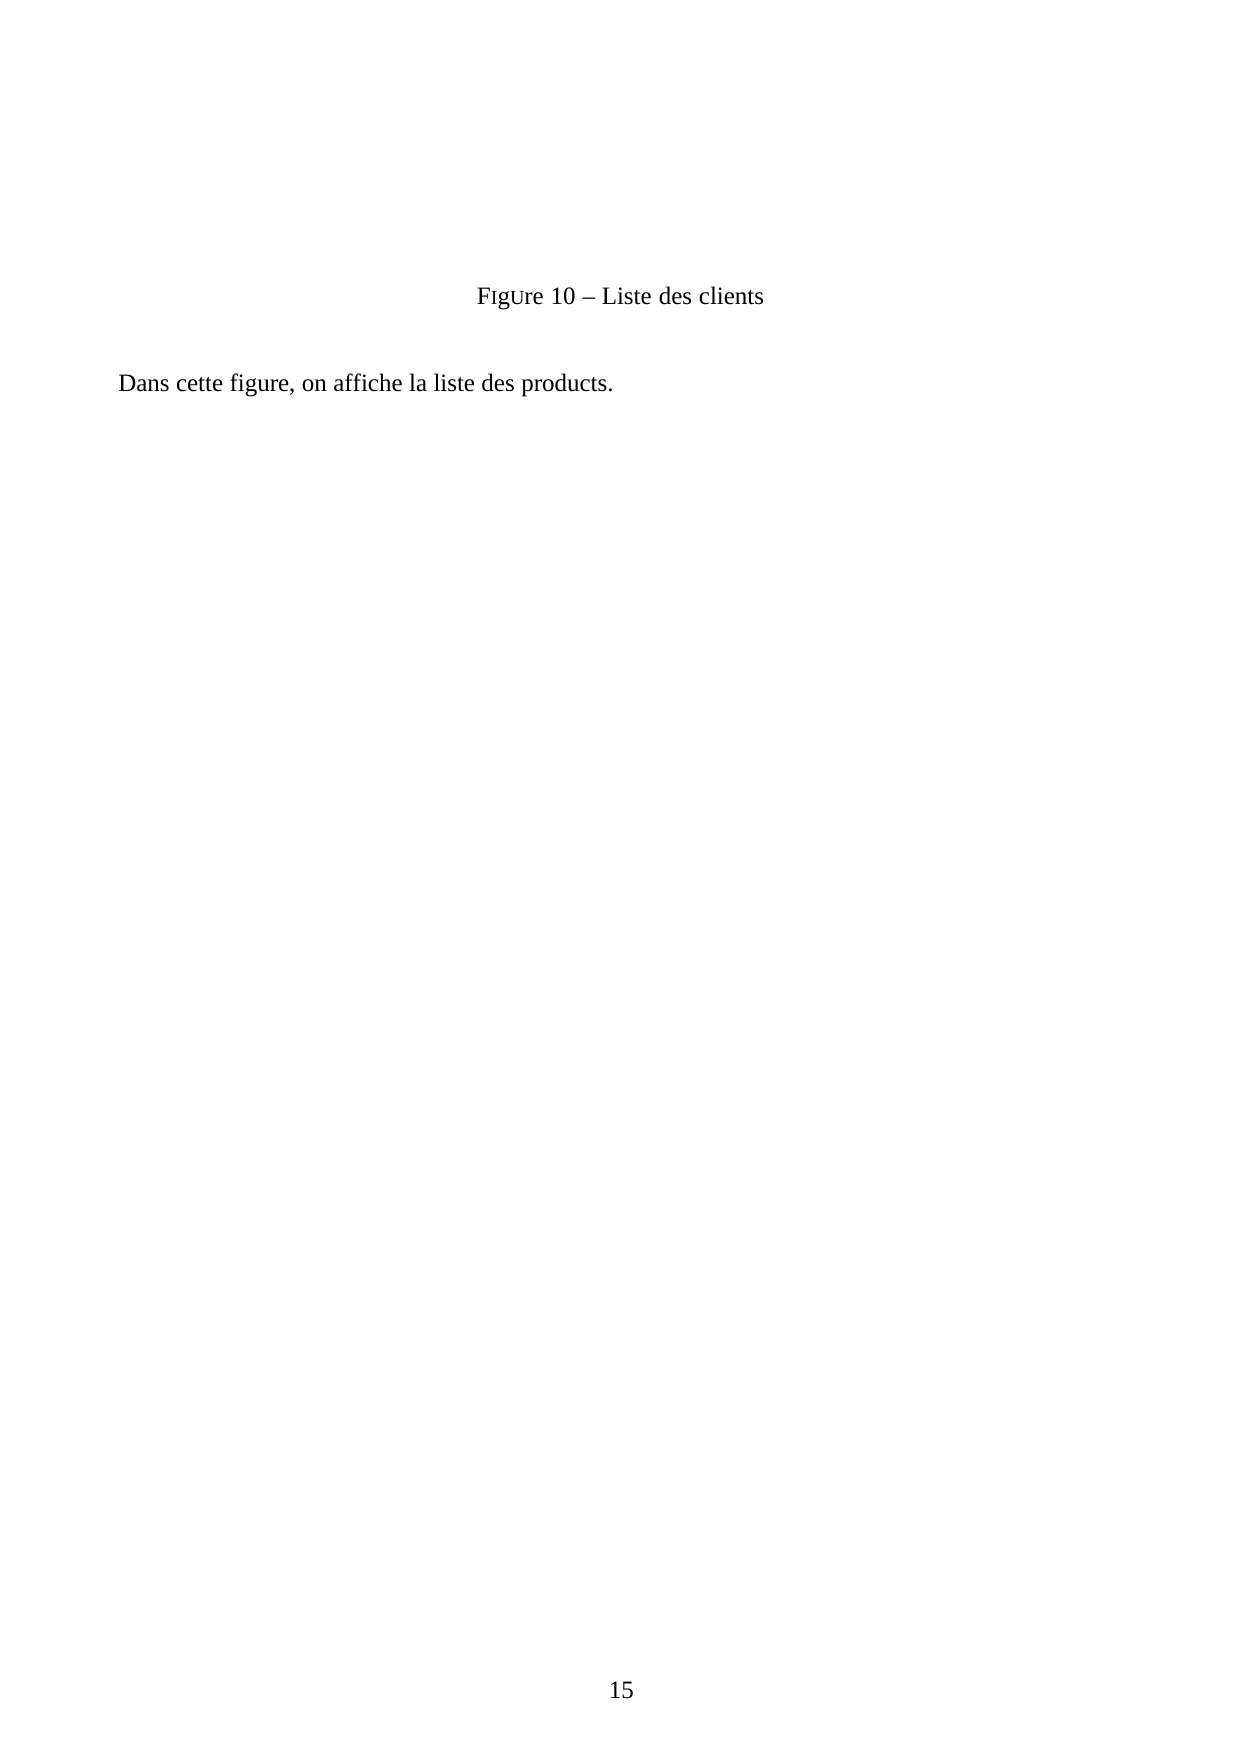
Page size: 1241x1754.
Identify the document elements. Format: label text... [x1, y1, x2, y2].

text Dans cette figure, on affiche la liste des products. [118, 368, 1188, 397]
text Figure 10 – Liste des clients [119, 281, 1122, 309]
